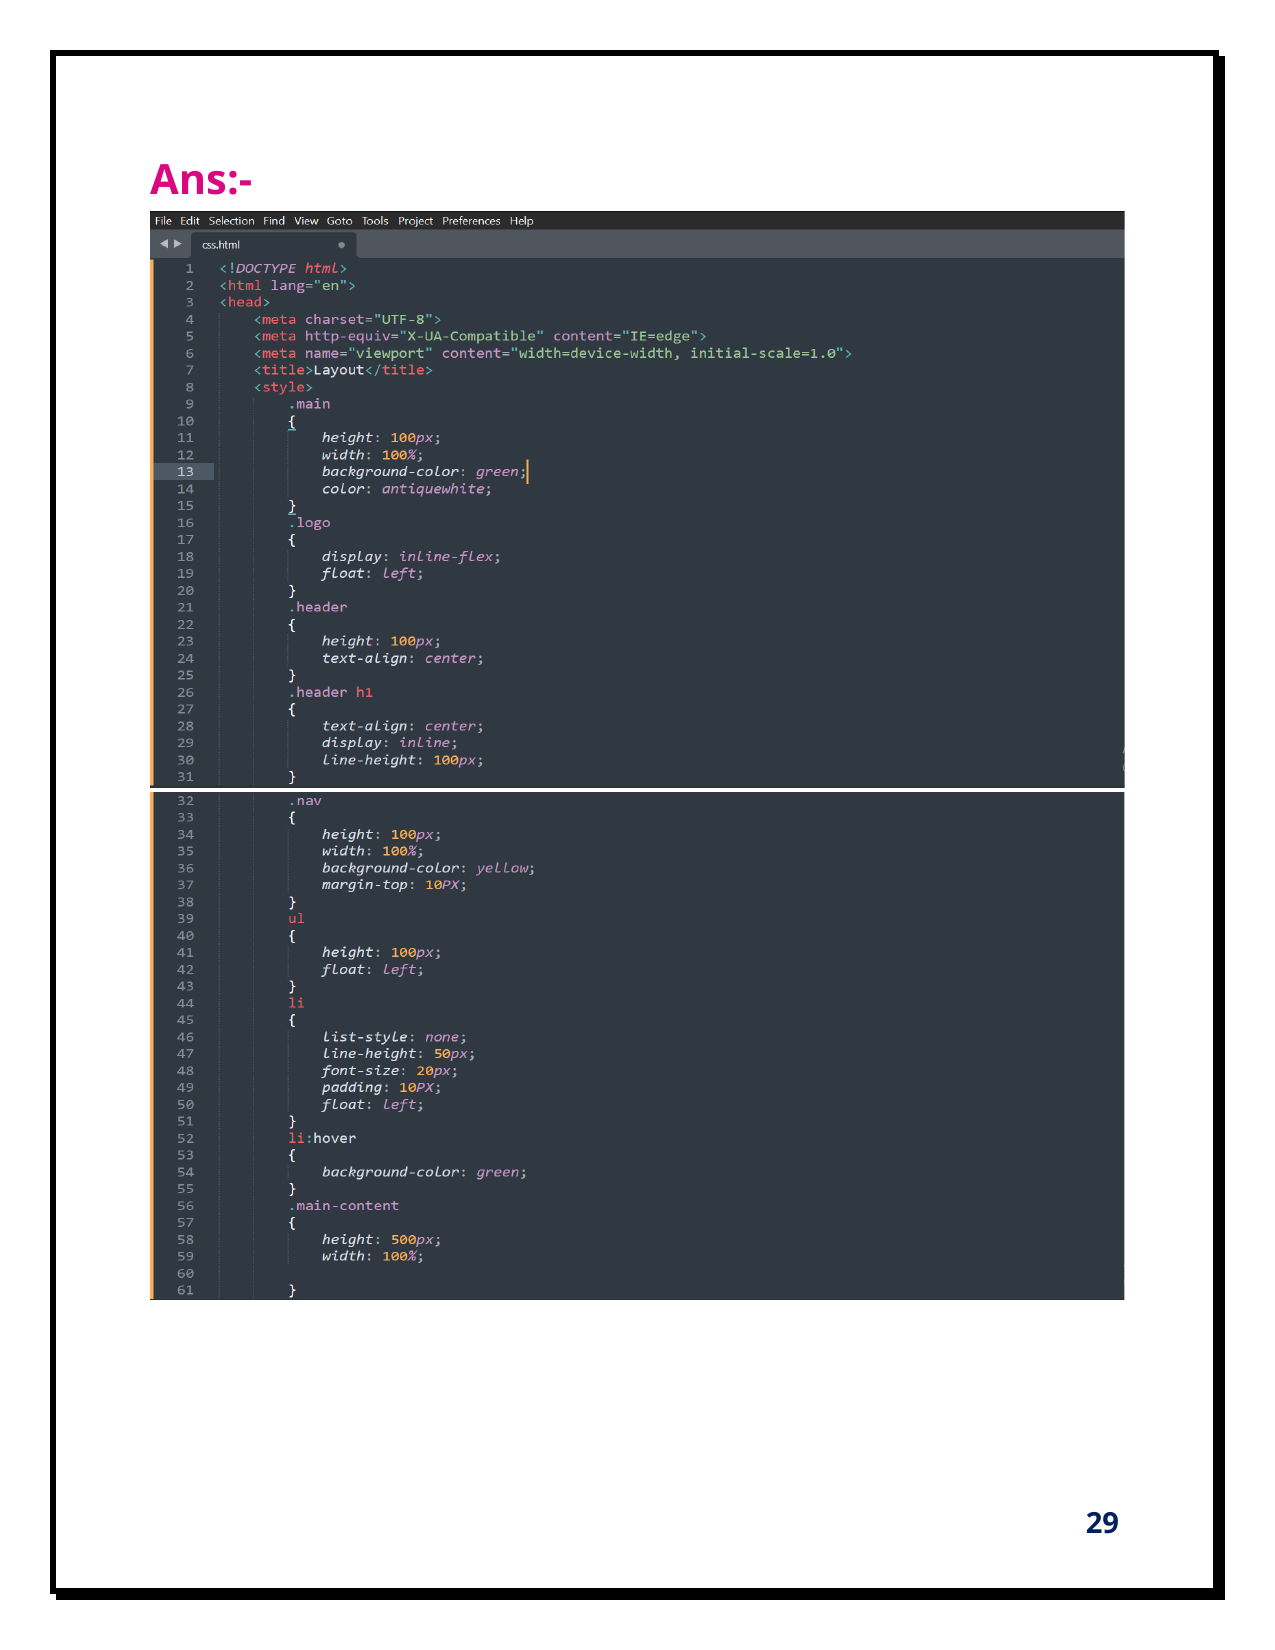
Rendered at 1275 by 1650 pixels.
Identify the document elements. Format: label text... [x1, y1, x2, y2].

picture [150, 792, 1125, 1300]
picture [150, 211, 1125, 788]
text Ans:- [150, 150, 1119, 211]
